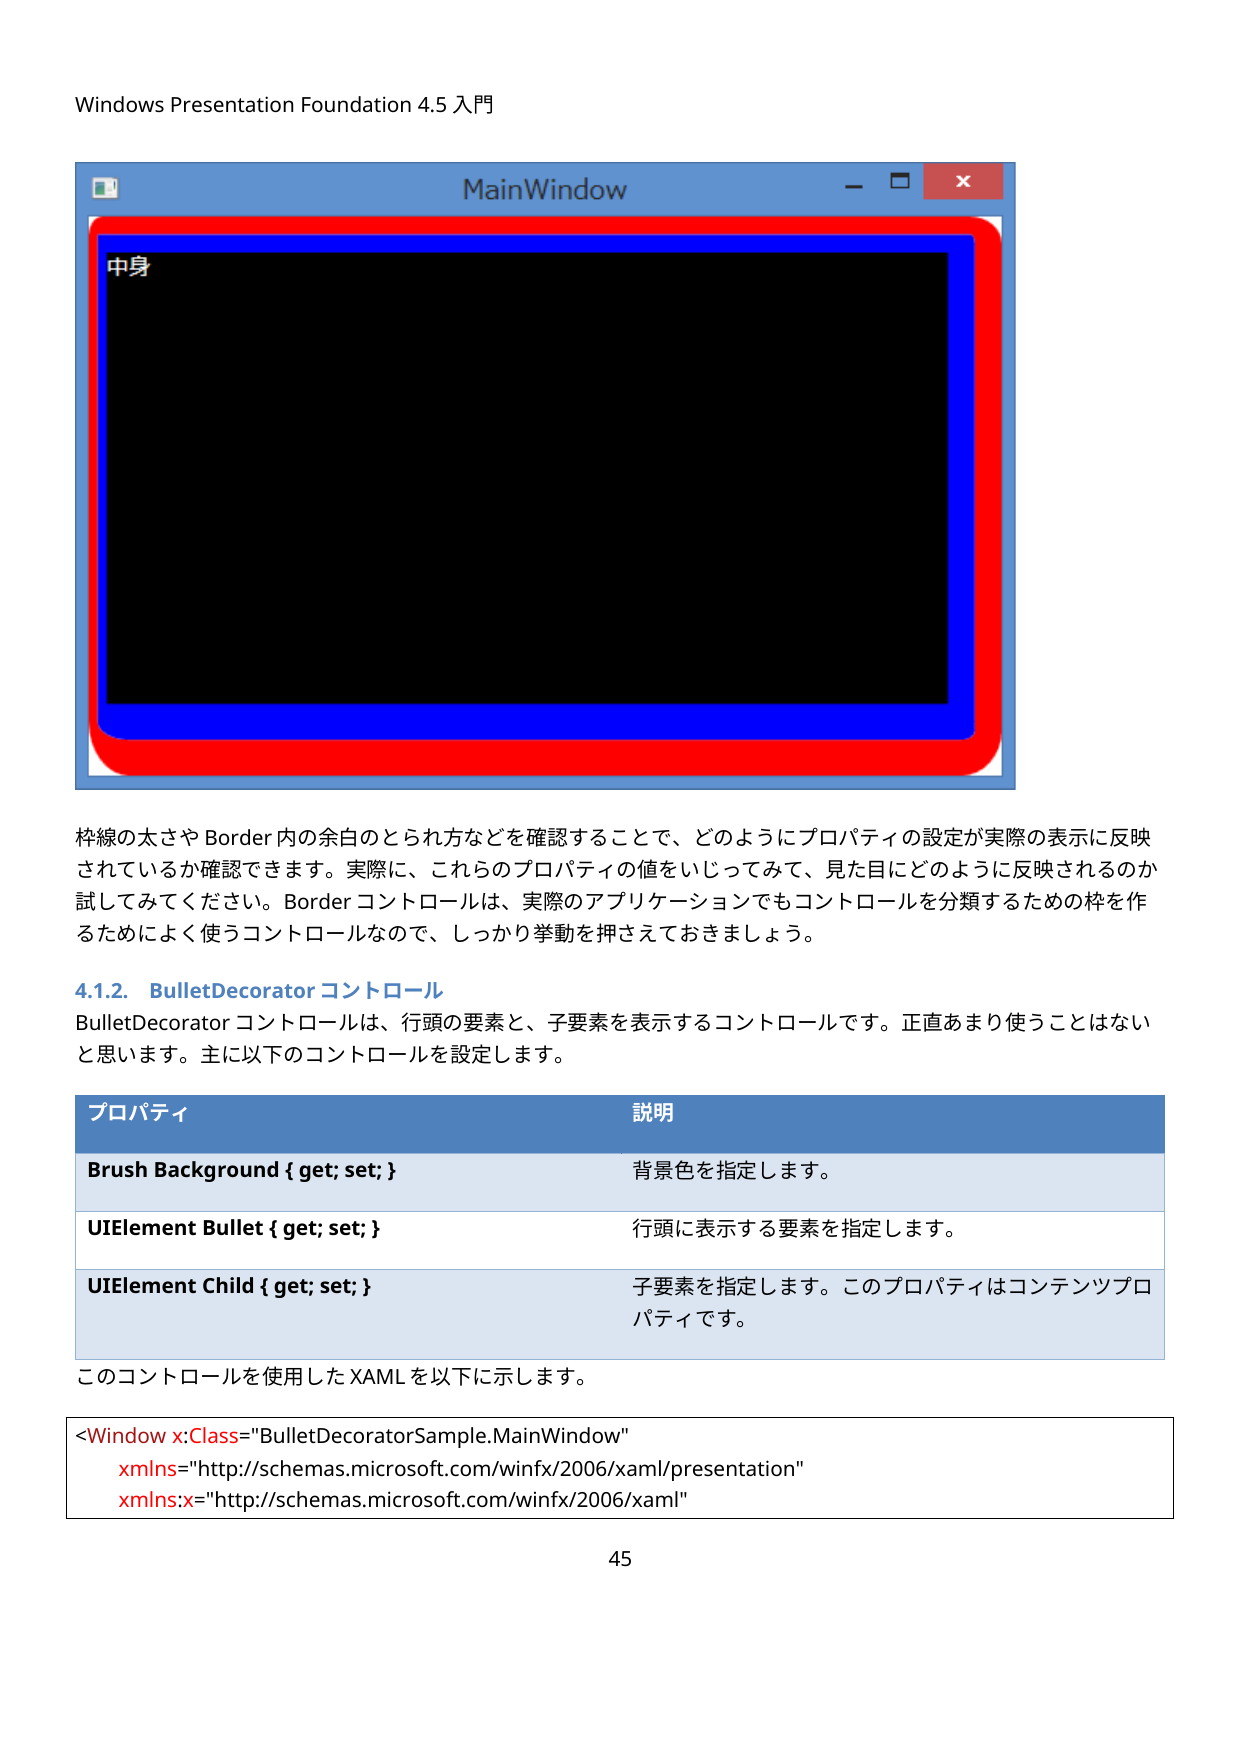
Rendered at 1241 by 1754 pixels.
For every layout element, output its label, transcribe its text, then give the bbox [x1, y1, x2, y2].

text xmlns:x="http://schemas.microsoft.com/winfx/2006/xaml" [67, 1481, 1173, 1518]
text xmlns="http://schemas.microsoft.com/winfx/2006/xaml/presentation" [75, 1452, 1165, 1481]
picture [75, 162, 1016, 790]
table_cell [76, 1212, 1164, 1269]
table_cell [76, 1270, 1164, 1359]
subtitle BulletDecoratorコントロール [75, 974, 1165, 1006]
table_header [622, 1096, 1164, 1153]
text BulletDecoratorコントロールは、行頭の要素と、子要素を表示するコントロールです。正直あまり使うことはないと思います。主に以下のコントロールを設定します。 [75, 1006, 1165, 1070]
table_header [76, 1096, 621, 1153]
text <Window x:Class="BulletDecoratorSample.MainWindow" [67, 1418, 1173, 1452]
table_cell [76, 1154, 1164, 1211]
text このコントロールを使用したXAMLを以下に示します。 [75, 1360, 1165, 1392]
text 枠線の太さやBorder内の余白のとられ方などを確認することで、どのようにプロパティの設定が実際の表示に反映されているか確認できます。実際に、これらのプロパティの値をいじってみて、見た目にどのように反映されるのか試してみてください。Borderコントロールは、実際のアプリケーションでもコントロールを分類するための枠を作るためによく使うコントロールなので、しっかり挙動を押さえておきましょう。 [75, 821, 1165, 949]
